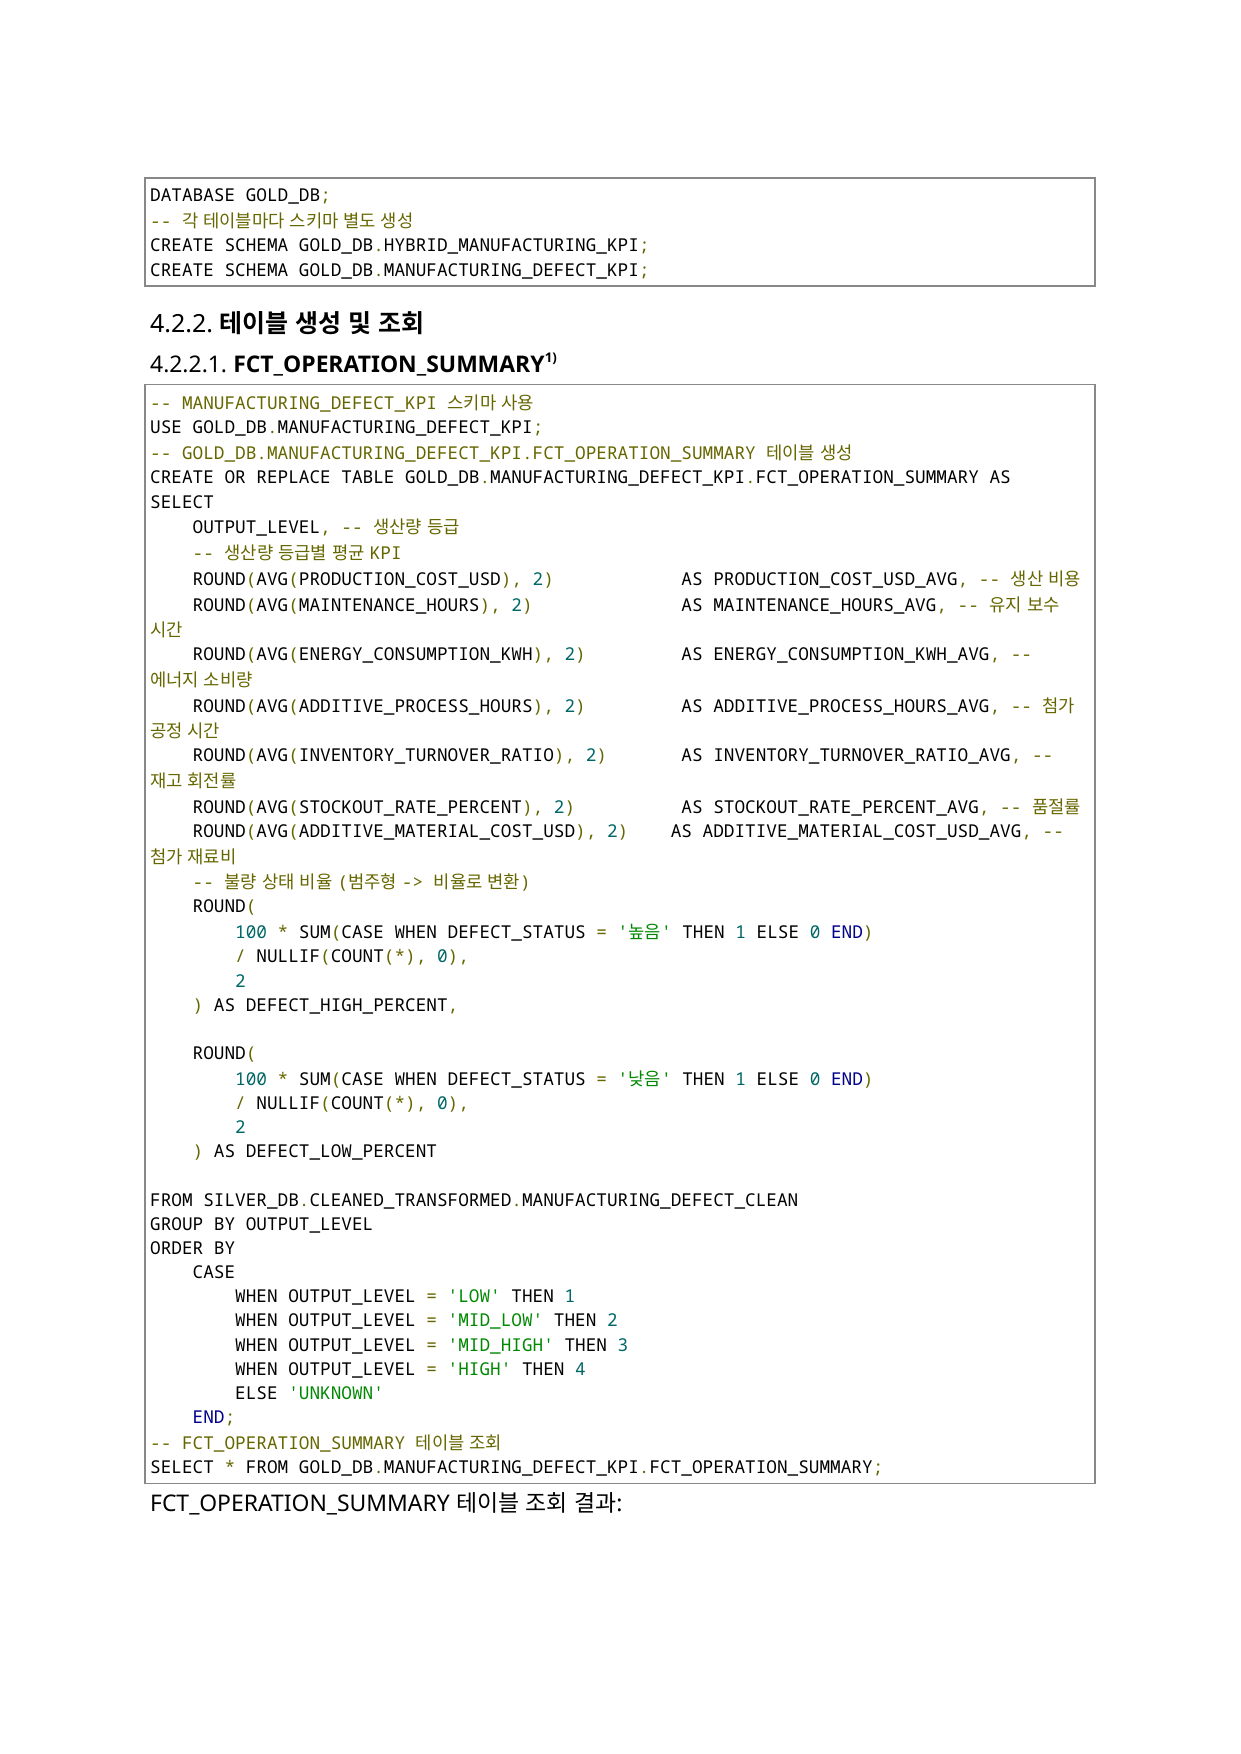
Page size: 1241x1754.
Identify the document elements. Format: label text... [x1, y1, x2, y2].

text FCT_OPERATION_SUMMARY 테이블 조회 결과: [150, 1484, 1090, 1518]
text / NULLIF(COUNT(*), 0), [150, 944, 1090, 968]
text -- 생산량 등급별 평균 KPI [150, 539, 1090, 565]
text CREATE SCHEMA GOLD_DB.MANUFACTURING_DEFECT_KPI; [146, 251, 1094, 285]
text CREATE SCHEMA GOLD_DB.HYBRID_MANUFACTURING_KPI; [150, 233, 1090, 251]
text ROUND(AVG(INVENTORY_TURNOVER_RATIO), 2) AS INVENTORY_TURNOVER_RATIO_AVG, -- 재고 회전률 [150, 743, 1090, 793]
text ) AS DEFECT_HIGH_PERCENT, [150, 992, 1090, 1016]
text ROUND(AVG(MAINTENANCE_HOURS), 2) AS MAINTENANCE_HOURS_AVG, -- 유지 보수 시간 [150, 590, 1090, 642]
text 100 * SUM(CASE WHEN DEFECT_STATUS = '높음' THEN 1 ELSE 0 END) [150, 918, 1090, 944]
text END; [150, 1404, 1090, 1429]
text / NULLIF(COUNT(*), 0), [150, 1090, 1090, 1114]
text SELECT * FROM GOLD_DB.MANUFACTURING_DEFECT_KPI.FCT_OPERATION_SUMMARY; [146, 1449, 1094, 1483]
text OUTPUT_LEVEL, -- 생산량 등급 [150, 513, 1090, 539]
text -- 각 테이블마다 스키마 별도 생성 [150, 207, 1090, 233]
text GROUP BY OUTPUT_LEVEL [150, 1211, 1090, 1235]
subtitle 4.2.2. 테이블 생성 및 조회 [150, 303, 1090, 340]
text CASE [150, 1259, 1090, 1284]
text ROUND(AVG(PRODUCTION_COST_USD), 2) AS PRODUCTION_COST_USD_AVG, -- 생산 비용 [150, 565, 1090, 590]
text ROUND( [150, 894, 1090, 918]
text 2 [150, 968, 1090, 992]
text SELECT [150, 489, 1090, 513]
text WHEN OUTPUT_LEVEL = 'HIGH' THEN 4 [150, 1356, 1090, 1380]
text -- MANUFACTURING_DEFECT_KPI 스키마 사용 [146, 385, 1094, 415]
text CREATE OR REPLACE TABLE GOLD_DB.MANUFACTURING_DEFECT_KPI.FCT_OPERATION_SUMMARY AS [150, 465, 1090, 489]
text DATABASE GOLD_DB; [146, 179, 1094, 207]
text -- FCT_OPERATION_SUMMARY 테이블 조회 [150, 1429, 1090, 1449]
text ROUND(AVG(ADDITIVE_MATERIAL_COST_USD), 2) AS ADDITIVE_MATERIAL_COST_USD_AVG, -- 첨가 재료비 [150, 818, 1090, 868]
text WHEN OUTPUT_LEVEL = 'LOW' THEN 1 [150, 1284, 1090, 1308]
text ELSE 'UNKNOWN' [150, 1380, 1090, 1404]
text USE GOLD_DB.MANUFACTURING_DEFECT_KPI; [150, 415, 1090, 439]
text ROUND( [150, 1041, 1090, 1065]
text ) AS DEFECT_LOW_PERCENT [150, 1139, 1090, 1163]
text ROUND(AVG(ENERGY_CONSUMPTION_KWH), 2) AS ENERGY_CONSUMPTION_KWH_AVG, -- 에너지 소비량 [150, 642, 1090, 692]
text -- 불량 상태 비율 (범주형 -> 비율로 변환) [150, 868, 1090, 894]
text -- GOLD_DB.MANUFACTURING_DEFECT_KPI.FCT_OPERATION_SUMMARY 테이블 생성 [150, 439, 1090, 465]
text 100 * SUM(CASE WHEN DEFECT_STATUS = '낮음' THEN 1 ELSE 0 END) [150, 1065, 1090, 1090]
text WHEN OUTPUT_LEVEL = 'MID_LOW' THEN 2 [150, 1308, 1090, 1332]
text ROUND(AVG(ADDITIVE_PROCESS_HOURS), 2) AS ADDITIVE_PROCESS_HOURS_AVG, -- 첨가 공정 시간 [150, 692, 1090, 743]
text ORDER BY [150, 1235, 1090, 1259]
text ROUND(AVG(STOCKOUT_RATE_PERCENT), 2) AS STOCKOUT_RATE_PERCENT_AVG, -- 품절률 [150, 793, 1090, 818]
text WHEN OUTPUT_LEVEL = 'MID_HIGH' THEN 3 [150, 1332, 1090, 1356]
text FROM SILVER_DB.CLEANED_TRANSFORMED.MANUFACTURING_DEFECT_CLEAN [150, 1187, 1090, 1211]
text 2 [150, 1114, 1090, 1139]
subtitle 4.2.2.1. FCT_OPERATION_SUMMARY1) [150, 348, 1090, 379]
